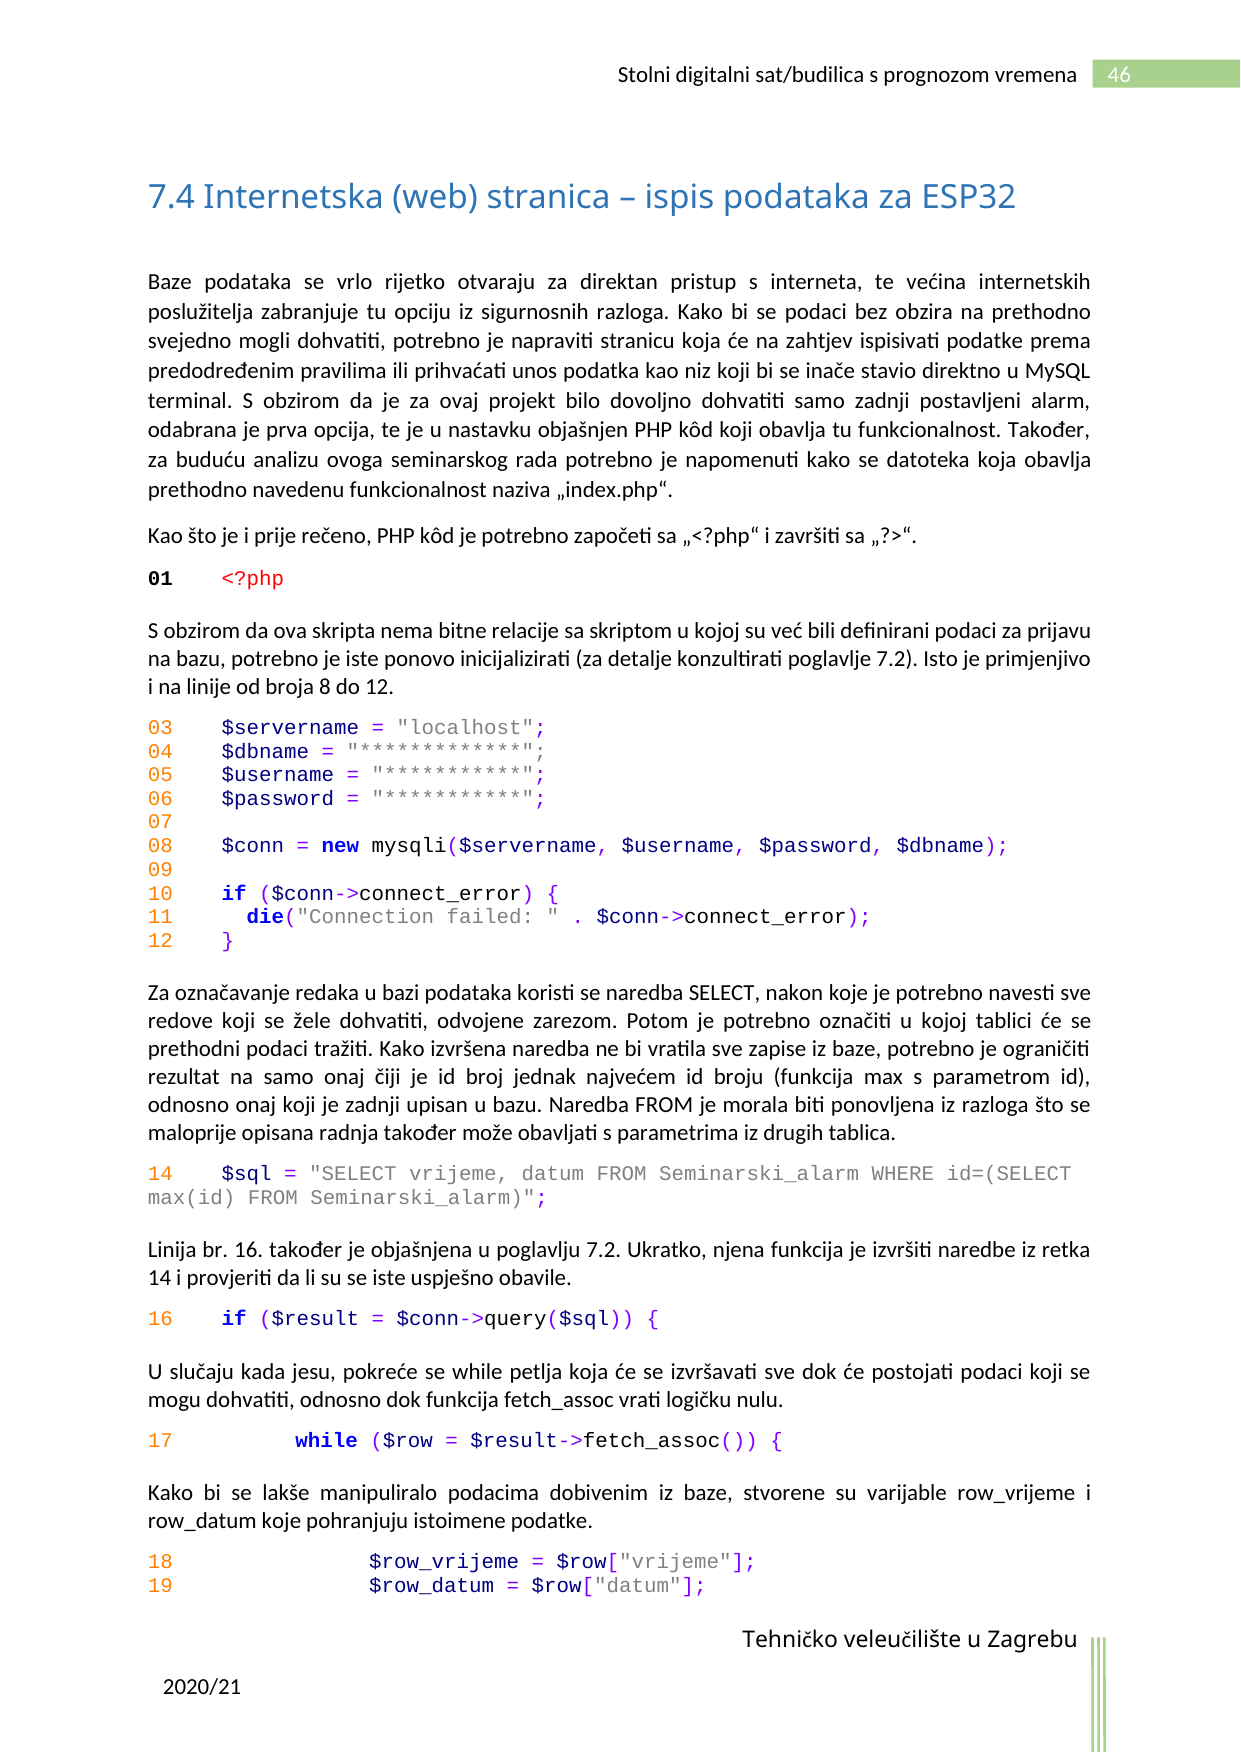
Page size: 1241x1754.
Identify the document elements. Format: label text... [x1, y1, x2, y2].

text 17 while ($row = $result->fetch_assoc()) { [148, 1429, 1093, 1453]
text 08 $conn = new mysqli($servername, $username, $password, $dbname); [148, 835, 1093, 859]
text Za označavanje redaka u bazi podataka koristi se naredba SELECT, nakon koje je potrebno navesti sve redove koji se žele dohvatiti, odvojene zarezom. Potom je potrebno označiti u kojoj tablici će se prethodni podaci tražiti. Kako izvršena naredba ne bi vratila sve zapise iz baze, potrebno je ograničiti rezultat na samo onaj čiji je id broj jednak najvećem id broju (funkcija max s parametrom id), odnosno onaj koji je zadnji upisan u bazu. Naredba FROM je morala biti ponovljena iz razloga što se maloprije opisana radnja također može obavljati s parametrima iz drugih tablica. [148, 978, 1093, 1147]
text 12 } [148, 930, 1093, 953]
text 04 $dbname = "*************"; [148, 741, 1093, 764]
text 01 <?php [148, 568, 1093, 591]
text 07 [148, 812, 1093, 835]
text 11 die("Connection failed: " . $conn->connect_error); [148, 906, 1093, 930]
text 16 if ($result = $conn->query($sql)) { [148, 1308, 1093, 1332]
text 09 [148, 859, 1093, 882]
text 10 if ($conn->connect_error) { [148, 882, 1093, 906]
text S obzirom da ova skripta nema bitne relacije sa skriptom u kojoj su već bili definirani podaci za prijavu na bazu, potrebno je iste ponovo inicijalizirati (za detalje konzultirati poglavlje 7.2). Isto je primjenjivo i na linije od broja 8 do 12. [148, 616, 1093, 700]
subtitle 7.4 Internetska (web) stranica – ispis podataka za ESP32 [148, 173, 1093, 218]
text Kao što je i prije rečeno, PHP kôd je potrebno započeti sa „<?php“ i završiti sa „?>“. [148, 521, 1093, 549]
text Kako bi se lakše manipuliralo podacima dobivenim iz baze, stvorene su varijable row_vrijeme i row_datum koje pohranjuju istoimene podatke. [148, 1478, 1093, 1534]
text 06 $password = "***********"; [148, 788, 1093, 812]
text 18 $row_vrijeme = $row["vrijeme"]; [148, 1551, 1093, 1574]
text 19 $row_datum = $row["datum"]; [148, 1574, 1093, 1598]
text 05 $username = "***********"; [148, 764, 1093, 788]
text Baze podataka se vrlo rijetko otvaraju za direktan pristup s interneta, te većina internetskih poslužitelja zabranjuje tu opciju iz sigurnosnih razloga. Kako bi se podaci bez obzira na prethodno svejedno mogli dohvatiti, potrebno je napraviti stranicu koja će na zahtjev ispisivati podatke prema predodređenim pravilima ili prihvaćati unos podatka kao niz koji bi se inače stavio direktno u MySQL terminal. S obzirom da je za ovaj projekt bilo dovoljno dohvatiti samo zadnji postavljeni alarm, odabrana je prva opcija, te je u nastavku objašnjen PHP kôd koji obavlja tu funkcionalnost. Također, za buduću analizu ovoga seminarskog rada potrebno je napomenuti kako se datoteka koja obavlja prethodno navedenu funkcionalnost naziva „index.php“. [148, 267, 1093, 503]
text 14 $sql = "SELECT vrijeme, datum FROM Seminarski_alarm WHERE id=(SELECT max(id) FROM Seminarski_alarm)"; [148, 1163, 1093, 1211]
text Linija br. 16. također je objašnjena u poglavlju 7.2. Ukratko, njena funkcija je izvršiti naredbe iz retka 14 i provjeriti da li su se iste uspješno obavile. [148, 1236, 1093, 1292]
text 03 $servername = "localhost"; [148, 717, 1093, 741]
text U slučaju kada jesu, pokreće se while petlja koja će se izvršavati sve dok će postojati podaci koji se mogu dohvatiti, odnosno dok funkcija fetch_assoc vrati logičku nulu. [148, 1357, 1093, 1413]
